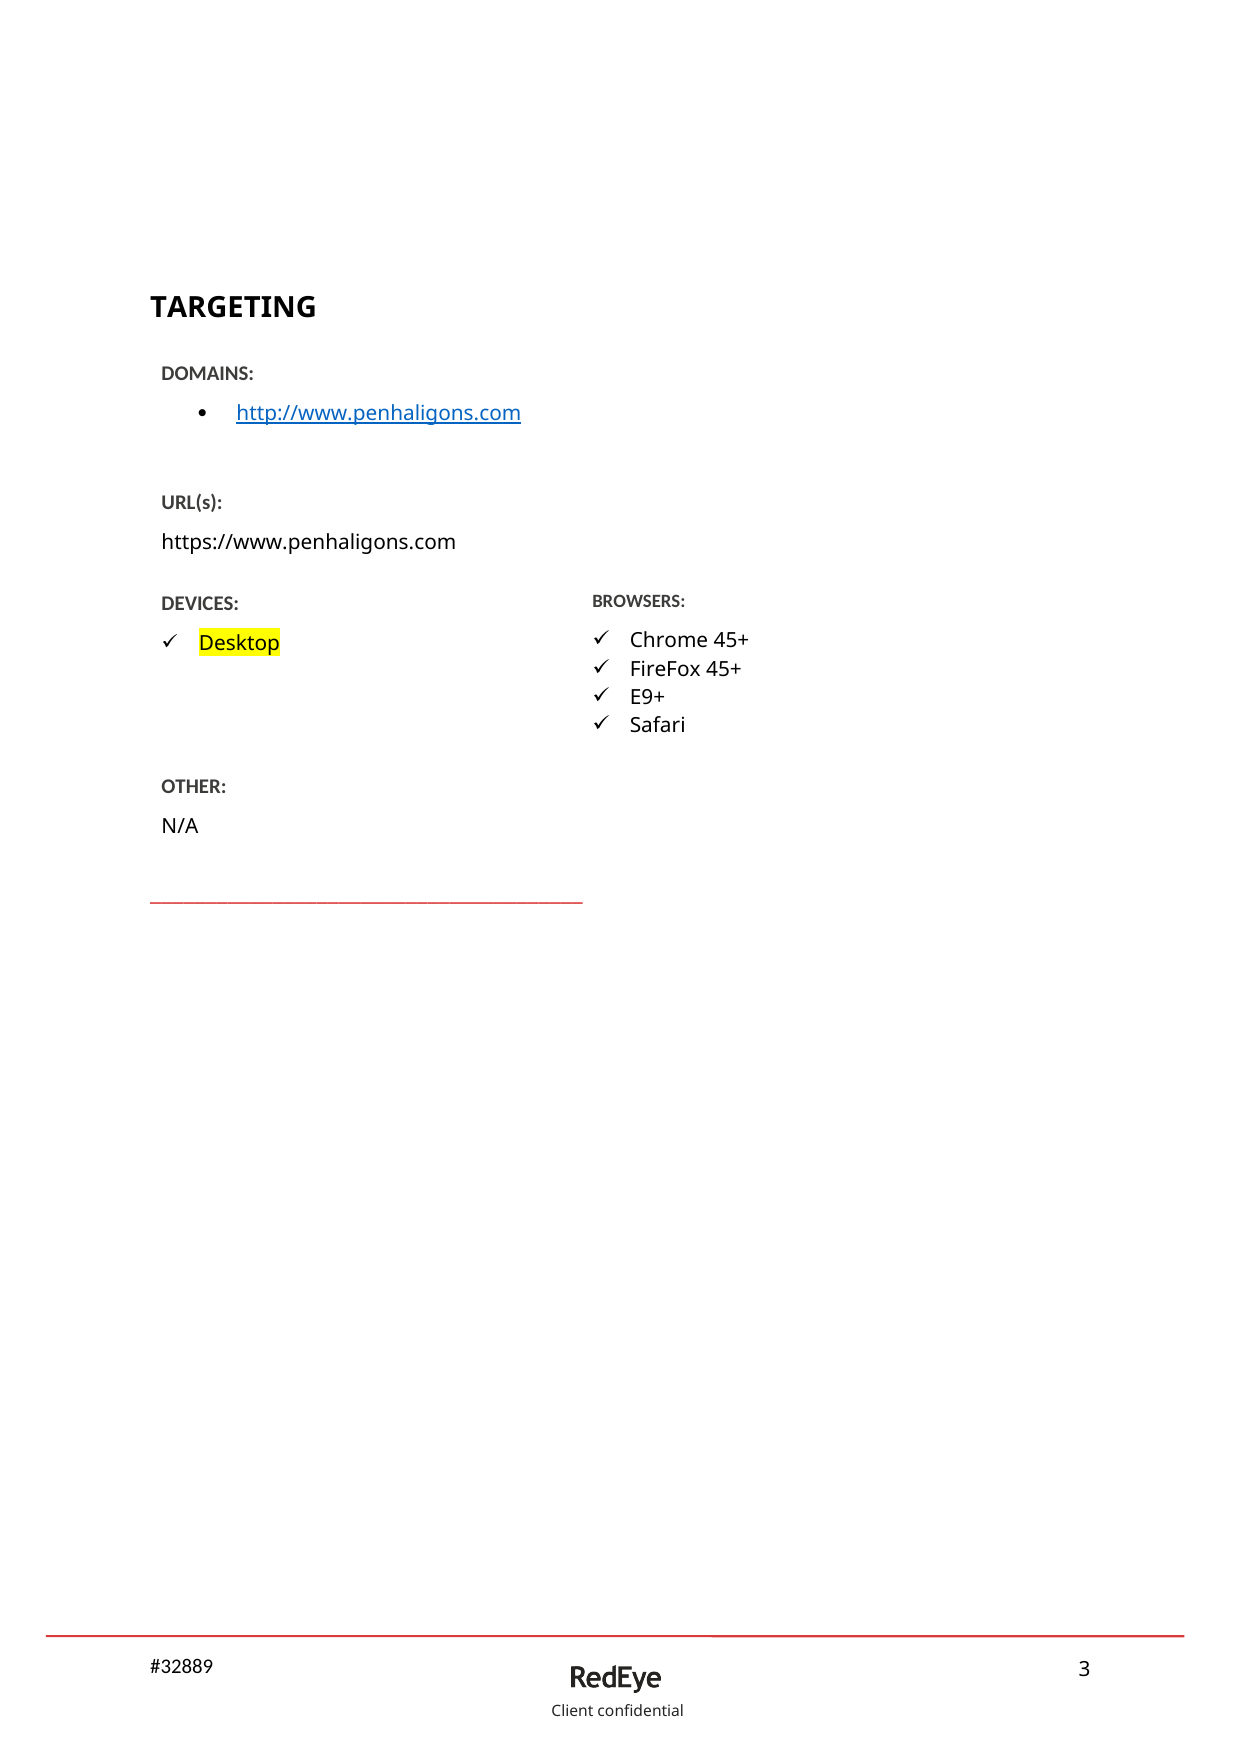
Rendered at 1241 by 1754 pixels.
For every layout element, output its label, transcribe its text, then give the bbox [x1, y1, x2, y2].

text _______________________________________ [150, 874, 1090, 908]
picture [571, 1665, 661, 1693]
table_header DOMAINS: http://www.penhaligons.com [150, 360, 1087, 455]
text TARGETING [150, 286, 1090, 326]
table_header BROWSERS: Chrome 45+ FireFox 45+ E9+ Safari [581, 590, 1087, 739]
table_header OTHER: N/A [150, 773, 1087, 840]
table_header URL(s): https://www.penhaligons.com [150, 489, 1087, 556]
table_header DEVICES: Desktop [150, 590, 581, 739]
